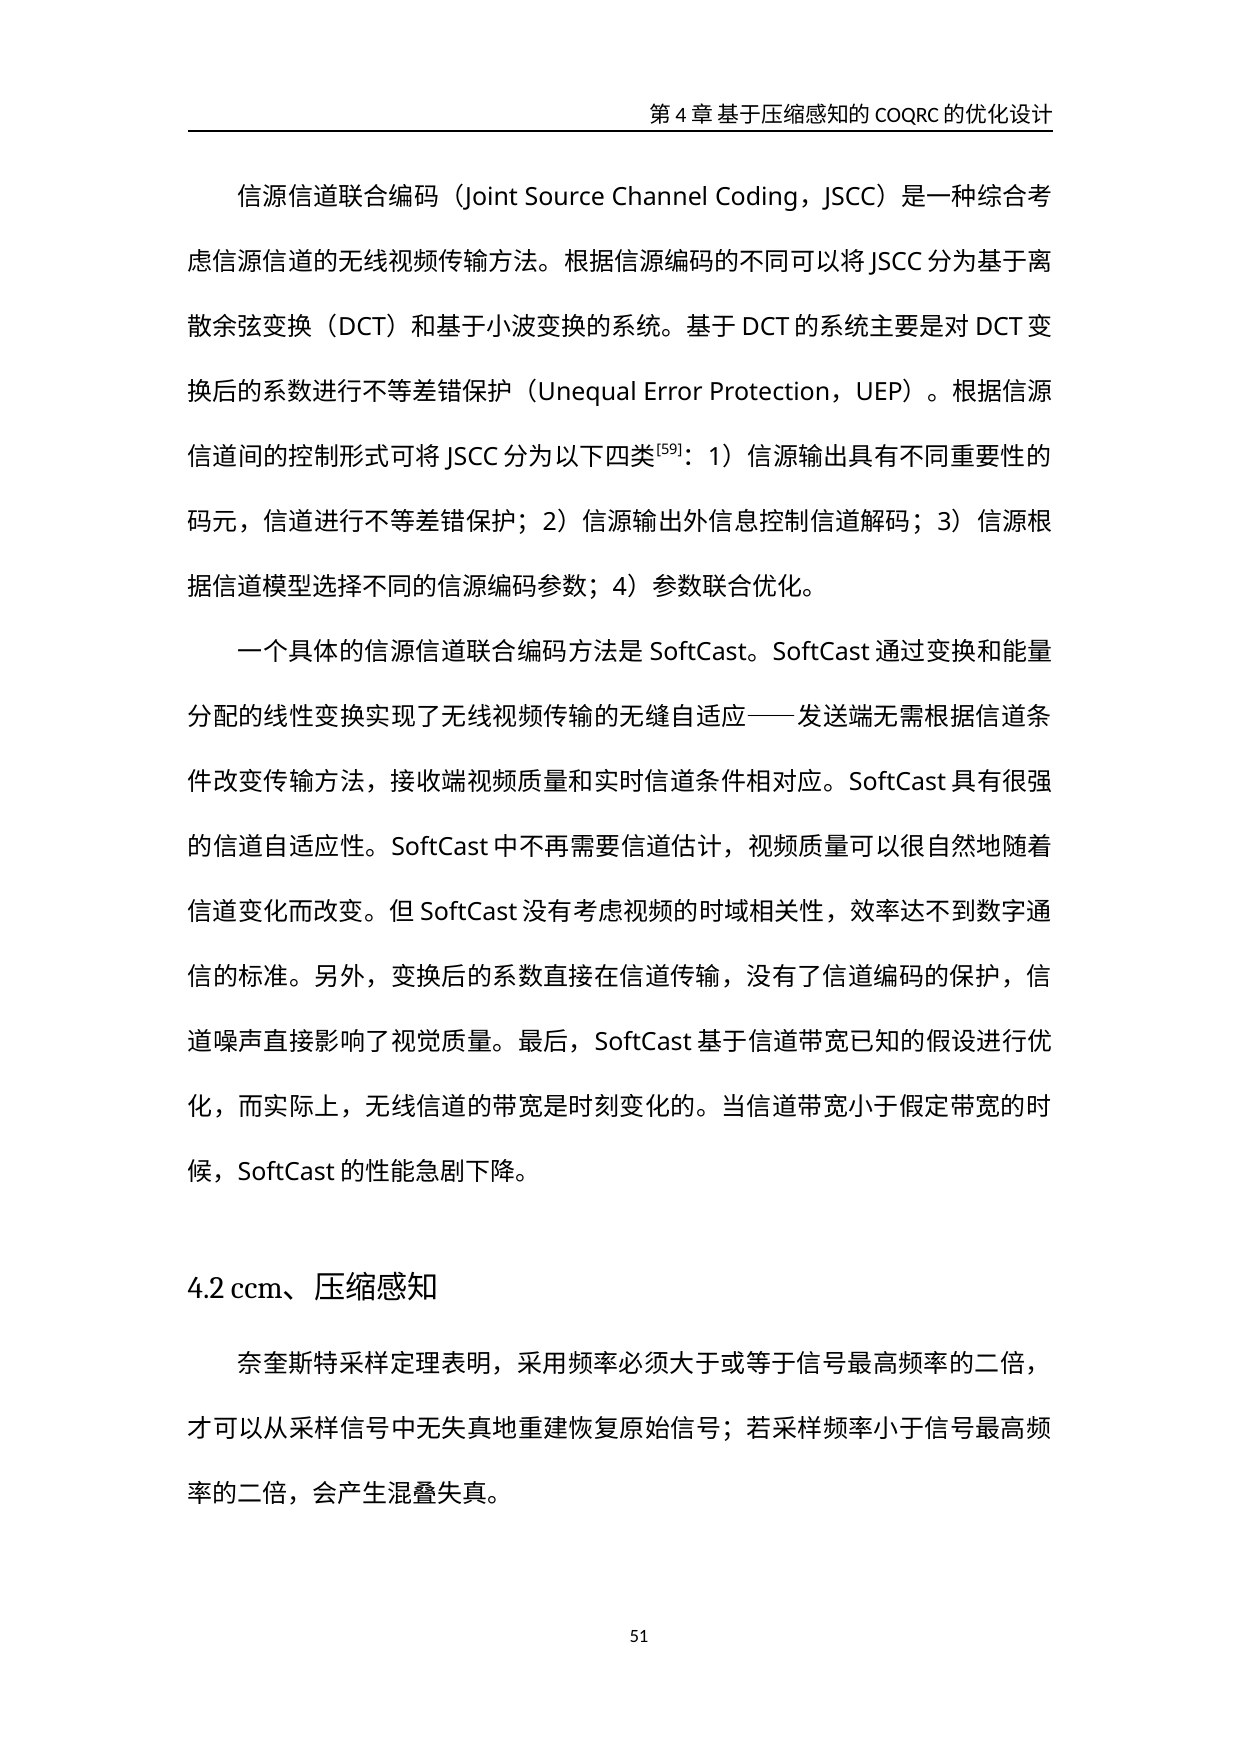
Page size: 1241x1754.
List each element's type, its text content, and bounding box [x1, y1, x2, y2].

text 一个具体的信源信道联合编码方法是SoftCast。SoftCast通过变换和能量分配的线性变换实现了无线视频传输的无缝自适应——发送端无需根据信道条件改变传输方法，接收端视频质量和实时信道条件相对应。SoftCast具有很强的信道自适应性。SoftCast中不再需要信道估计，视频质量可以很自然地随着信道变化而改变。但SoftCast没有考虑视频的时域相关性，效率达不到数字通信的标准。另外，变换后的系数直接在信道传输，没有了信道编码的保护，信道噪声直接影响了视觉质量。最后，SoftCast基于信道带宽已知的假设进行优化，而实际上，无线信道的带宽是时刻变化的。当信道带宽小于假定带宽的时候，SoftCast的性能急剧下降。 [187, 617, 1053, 1202]
subtitle 4.2 ccm、压缩感知 [187, 1252, 1053, 1317]
text 信源信道联合编码（Joint Source Channel Coding，JSCC）是一种综合考虑信源信道的无线视频传输方法。根据信源编码的不同可以将JSCC分为基于离散余弦变换（DCT）和基于小波变换的系统。基于DCT的系统主要是对DCT变换后的系数进行不等差错保护（Unequal Error Protection，UEP）。根据信源信道间的控制形式可将JSCC分为以下四类[59]：1）信源输出具有不同重要性的码元，信道进行不等差错保护；2）信源输出外信息控制信道解码；3）信源根据信道模型选择不同的信源编码参数；4）参数联合优化。 [187, 162, 1053, 617]
text 奈奎斯特采样定理表明，采用频率必须大于或等于信号最高频率的二倍，才可以从采样信号中无失真地重建恢复原始信号；若采样频率小于信号最高频率的二倍，会产生混叠失真。 [187, 1329, 1053, 1524]
